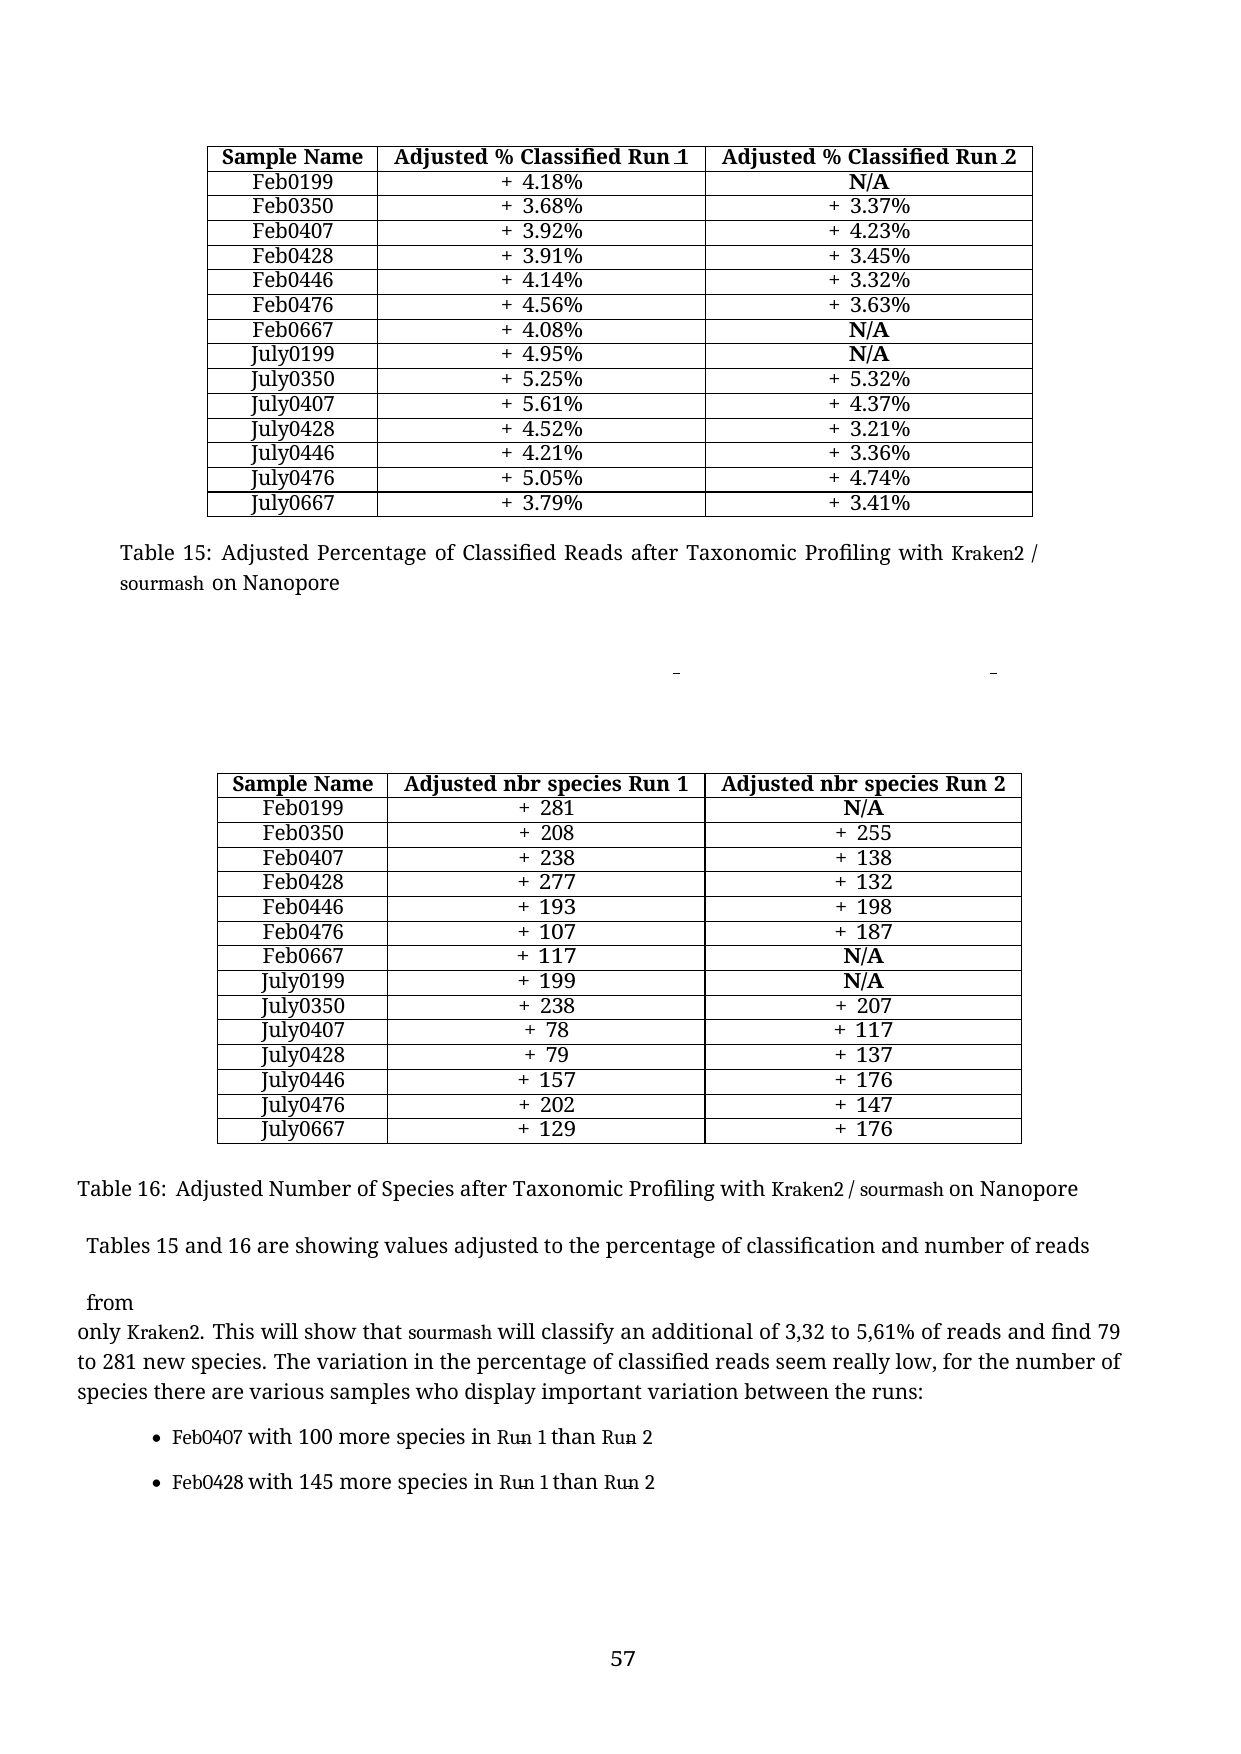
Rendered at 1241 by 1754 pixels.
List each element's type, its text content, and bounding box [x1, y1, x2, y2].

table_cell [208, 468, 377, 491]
text only Kraken2. This will show that sourmash will classify an additional of 3,32 to 5,61% of reads and find 79 to 281 new species. The variation in the percentage of classified reads seem really low, for the number of species there are various samples who display important variation between the runs: [77, 1317, 1121, 1405]
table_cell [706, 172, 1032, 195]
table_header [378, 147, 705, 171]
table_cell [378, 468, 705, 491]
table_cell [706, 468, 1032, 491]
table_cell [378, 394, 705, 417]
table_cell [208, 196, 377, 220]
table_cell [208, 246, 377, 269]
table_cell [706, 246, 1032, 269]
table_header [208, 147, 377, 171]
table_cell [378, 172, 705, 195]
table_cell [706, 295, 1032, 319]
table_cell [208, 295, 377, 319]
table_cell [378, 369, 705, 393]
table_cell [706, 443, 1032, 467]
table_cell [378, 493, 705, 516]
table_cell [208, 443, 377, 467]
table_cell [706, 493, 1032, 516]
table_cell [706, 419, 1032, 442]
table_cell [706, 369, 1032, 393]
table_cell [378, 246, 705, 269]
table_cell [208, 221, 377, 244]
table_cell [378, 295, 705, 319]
text Table 15: Adjusted Percentage of Classified Reads after Taxonomic Profiling with Kraken2 / sourmash on Nanopore [120, 538, 1121, 596]
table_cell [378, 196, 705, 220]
list Feb0407 with 100 more species in Run 1 than Run 2 [151, 1422, 1240, 1451]
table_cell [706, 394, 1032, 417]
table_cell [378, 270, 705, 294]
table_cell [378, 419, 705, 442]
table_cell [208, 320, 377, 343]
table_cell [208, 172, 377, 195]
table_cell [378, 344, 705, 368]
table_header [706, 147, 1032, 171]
text Table 16: Adjusted Number of Species after Taxonomic Profiling with Kraken2 / sourmash on Nanopore Tables 15 and 16 are showing values adjusted to the percentage of classification and number of reads from [77, 1145, 1121, 1317]
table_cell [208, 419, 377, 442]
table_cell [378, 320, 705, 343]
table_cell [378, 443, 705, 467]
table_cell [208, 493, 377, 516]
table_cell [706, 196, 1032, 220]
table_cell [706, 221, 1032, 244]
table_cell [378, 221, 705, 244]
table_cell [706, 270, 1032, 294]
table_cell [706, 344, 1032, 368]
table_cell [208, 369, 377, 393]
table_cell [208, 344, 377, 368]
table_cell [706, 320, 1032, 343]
list Feb0428 with 145 more species in Run 1 than Run 2 [151, 1467, 1240, 1495]
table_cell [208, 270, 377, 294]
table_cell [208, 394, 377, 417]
